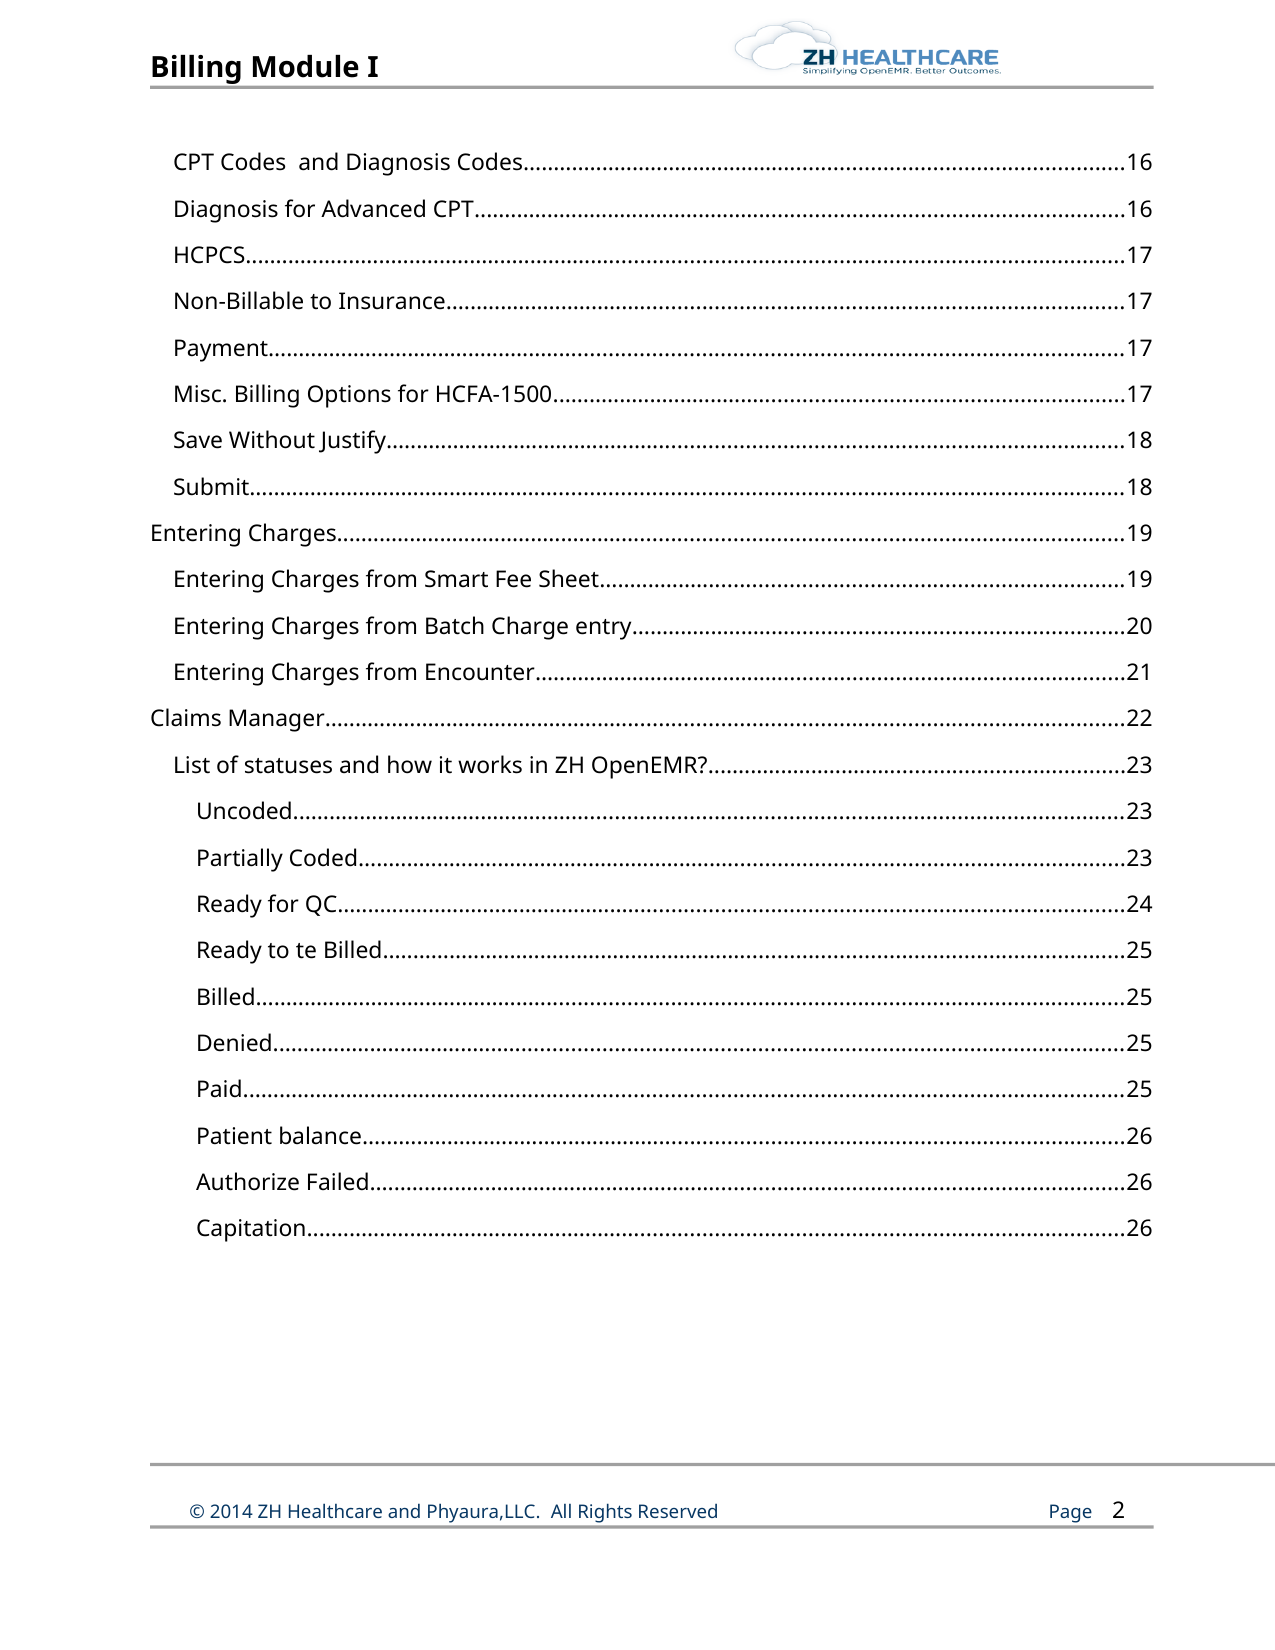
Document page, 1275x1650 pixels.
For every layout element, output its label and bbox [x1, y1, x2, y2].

picture [727, 18, 1005, 78]
